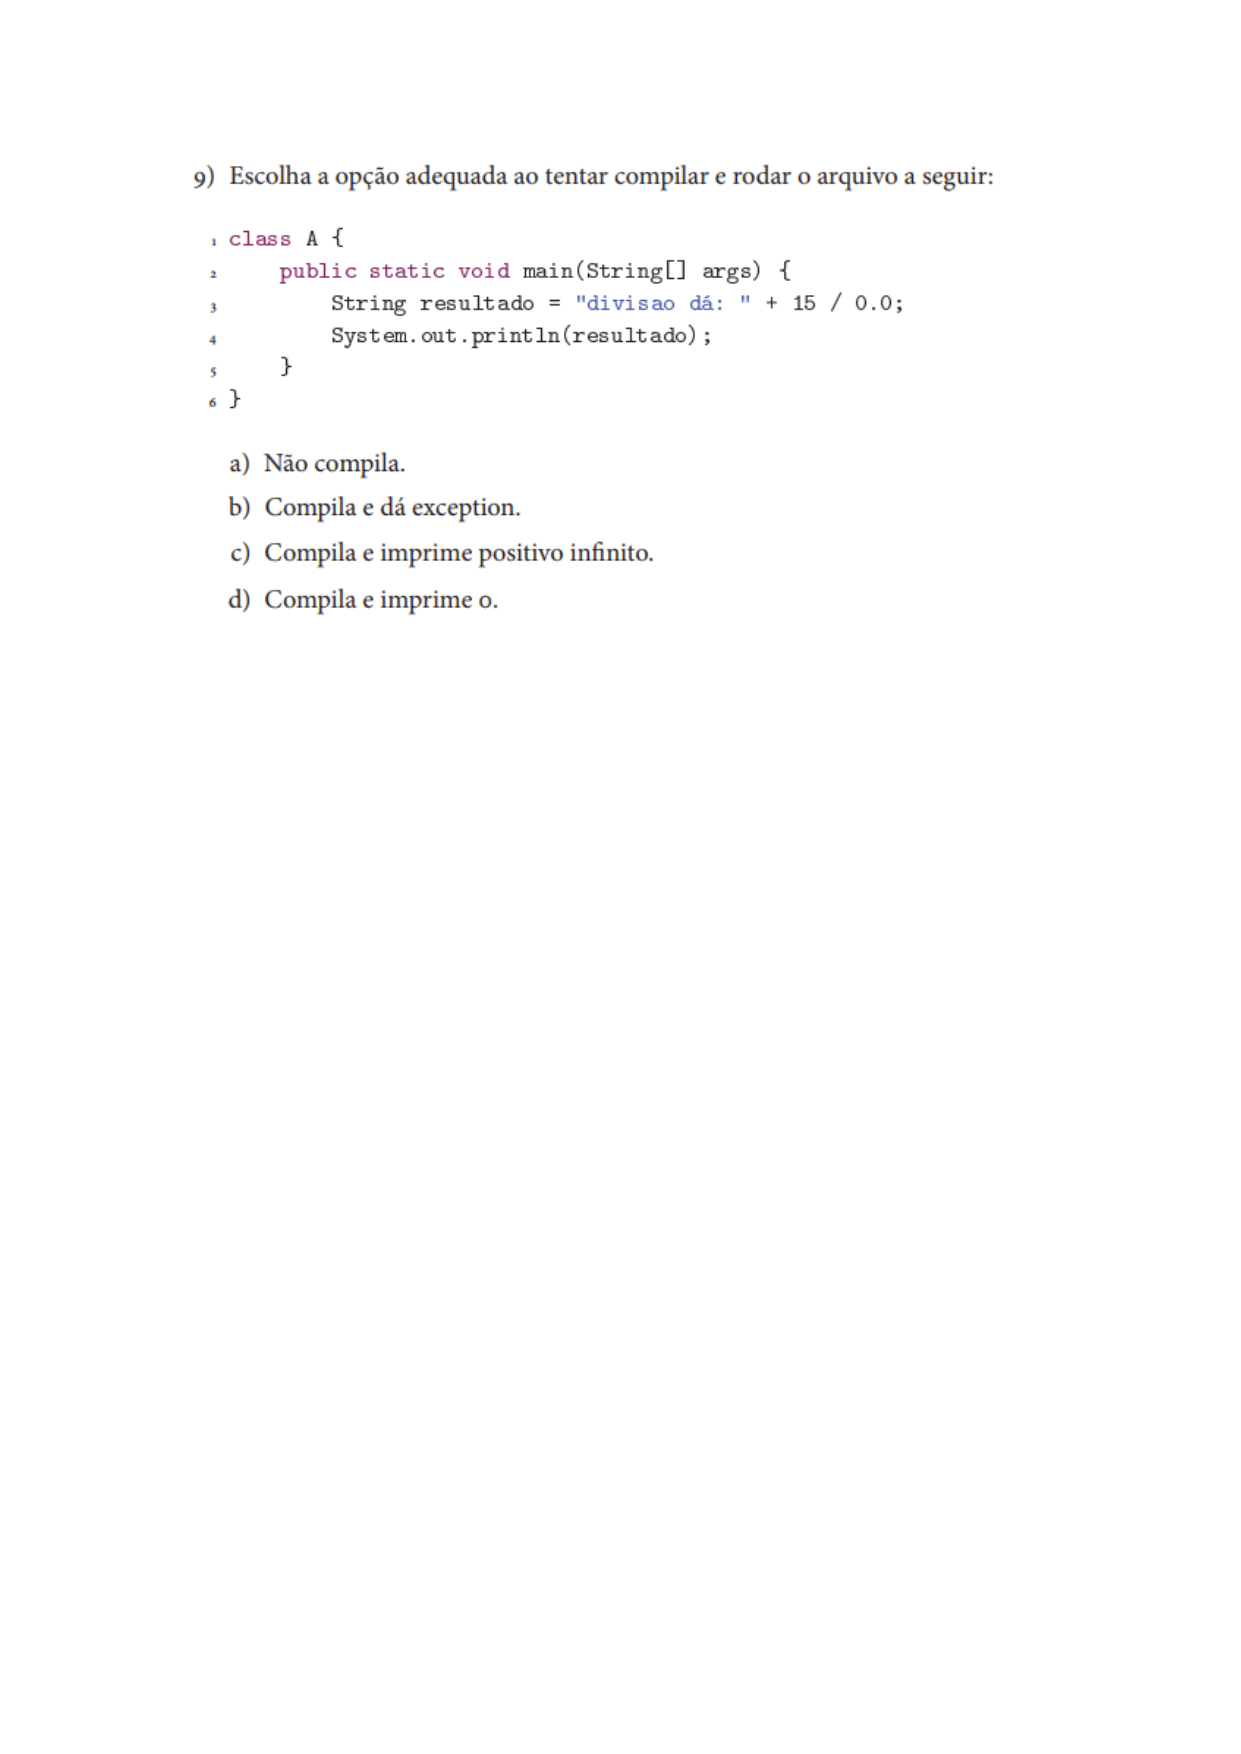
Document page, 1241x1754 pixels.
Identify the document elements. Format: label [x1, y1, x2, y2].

picture [176, 146, 1063, 624]
